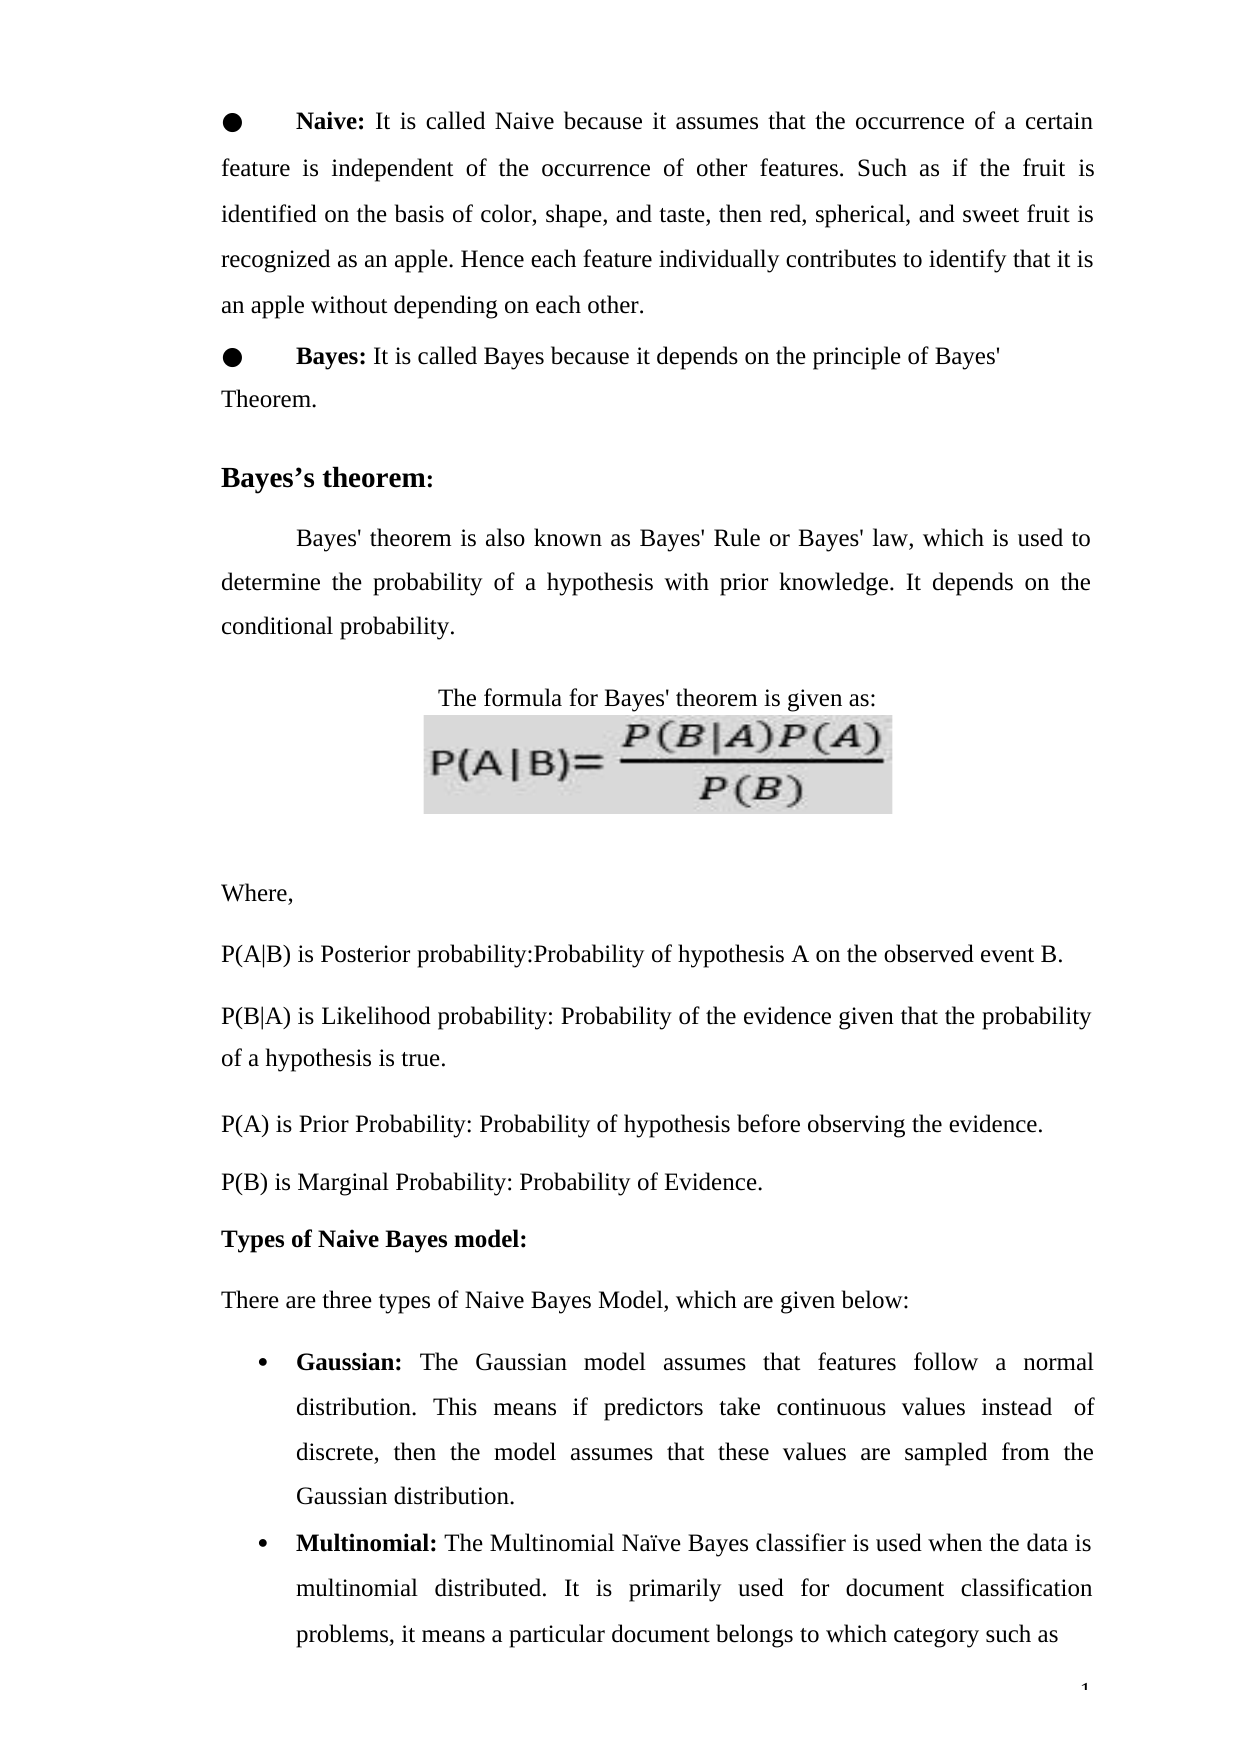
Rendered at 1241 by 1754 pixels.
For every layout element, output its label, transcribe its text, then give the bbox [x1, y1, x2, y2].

text The formula for Bayes' theorem is given as: [228, 683, 1087, 711]
list Gaussian: The Gaussian model assumes that features follow a normal distribution. This means if predictors take continuous values instead of discrete, then the model assumes that these values are sampled from the Gaussian distribution. [259, 1347, 1094, 1510]
text Where, [221, 878, 1173, 907]
text P(A|B) is Posterior probability:Probability of hypothesis A on the observed event B. [221, 939, 1173, 967]
text P(A) is Prior Probability: Probability of hypothesis before observing the evidence. P(B) is Marginal Probability: Probability of Evidence. [221, 1109, 1045, 1196]
text Bayes' theorem is also known as Bayes' Rule or Bayes' law, which is used to determine the probability of a hypothesis with prior knowledge. It depends on the conditional probability. [221, 523, 1092, 639]
list Naive: It is called Naive because it assumes that the occurrence of a certain feature is independent of the occurrence of other features. Such as if the fruit is identified on the basis of color, shape, and taste, then red, spherical, and sweet fruit is recognized as an apple. Hence each feature individually contributes to identify that it is an apple without depending on each other. [221, 103, 1094, 318]
text There are three types of Naive Bayes Model, which are given below: [221, 1285, 1173, 1314]
subtitle Bayes’s theorem: [221, 460, 1173, 494]
list Multinomial: The Multinomial Naïve Bayes classifier is used when the data is multinomial distributed. It is primarily used for document classification problems, it means a particular document belongs to which category such as [259, 1528, 1092, 1647]
picture [423, 715, 893, 814]
subtitle Types of Naive Bayes model: [221, 1224, 1173, 1253]
text P(B|A) is Likelihood probability: Probability of the evidence given that the probability of a hypothesis is true. [221, 1001, 1094, 1072]
list Bayes: It is called Bayes because it depends on the principle of Bayes' Theorem. [221, 337, 1001, 413]
